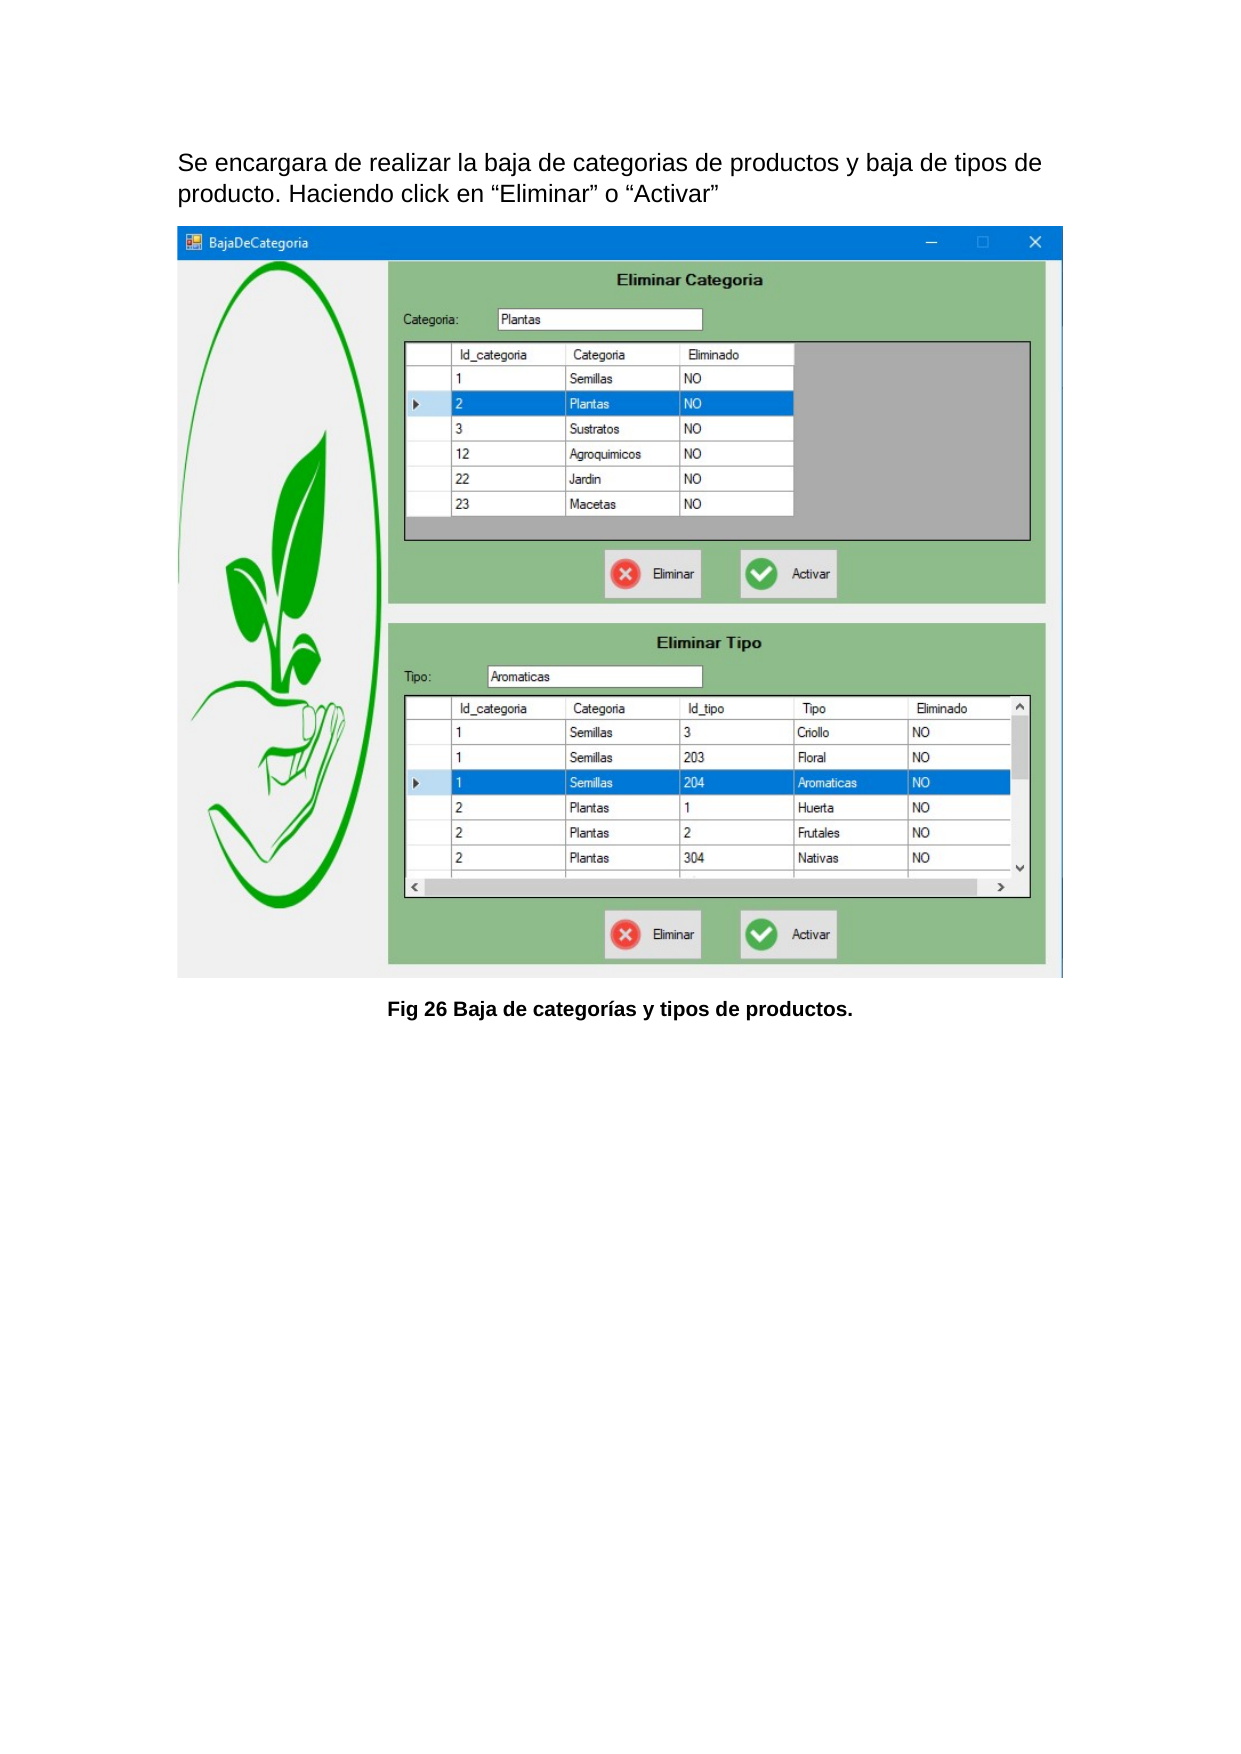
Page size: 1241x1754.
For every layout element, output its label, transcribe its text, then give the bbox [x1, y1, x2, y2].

picture [177, 226, 1063, 978]
text Se encargara de realizar la baja de categorias de productos y baja de tipos de producto. Haciendo click en “Eliminar” o “Activar” [177, 148, 1063, 207]
text Fig 26 Baja de categorías y tipos de productos. [177, 997, 1063, 1021]
